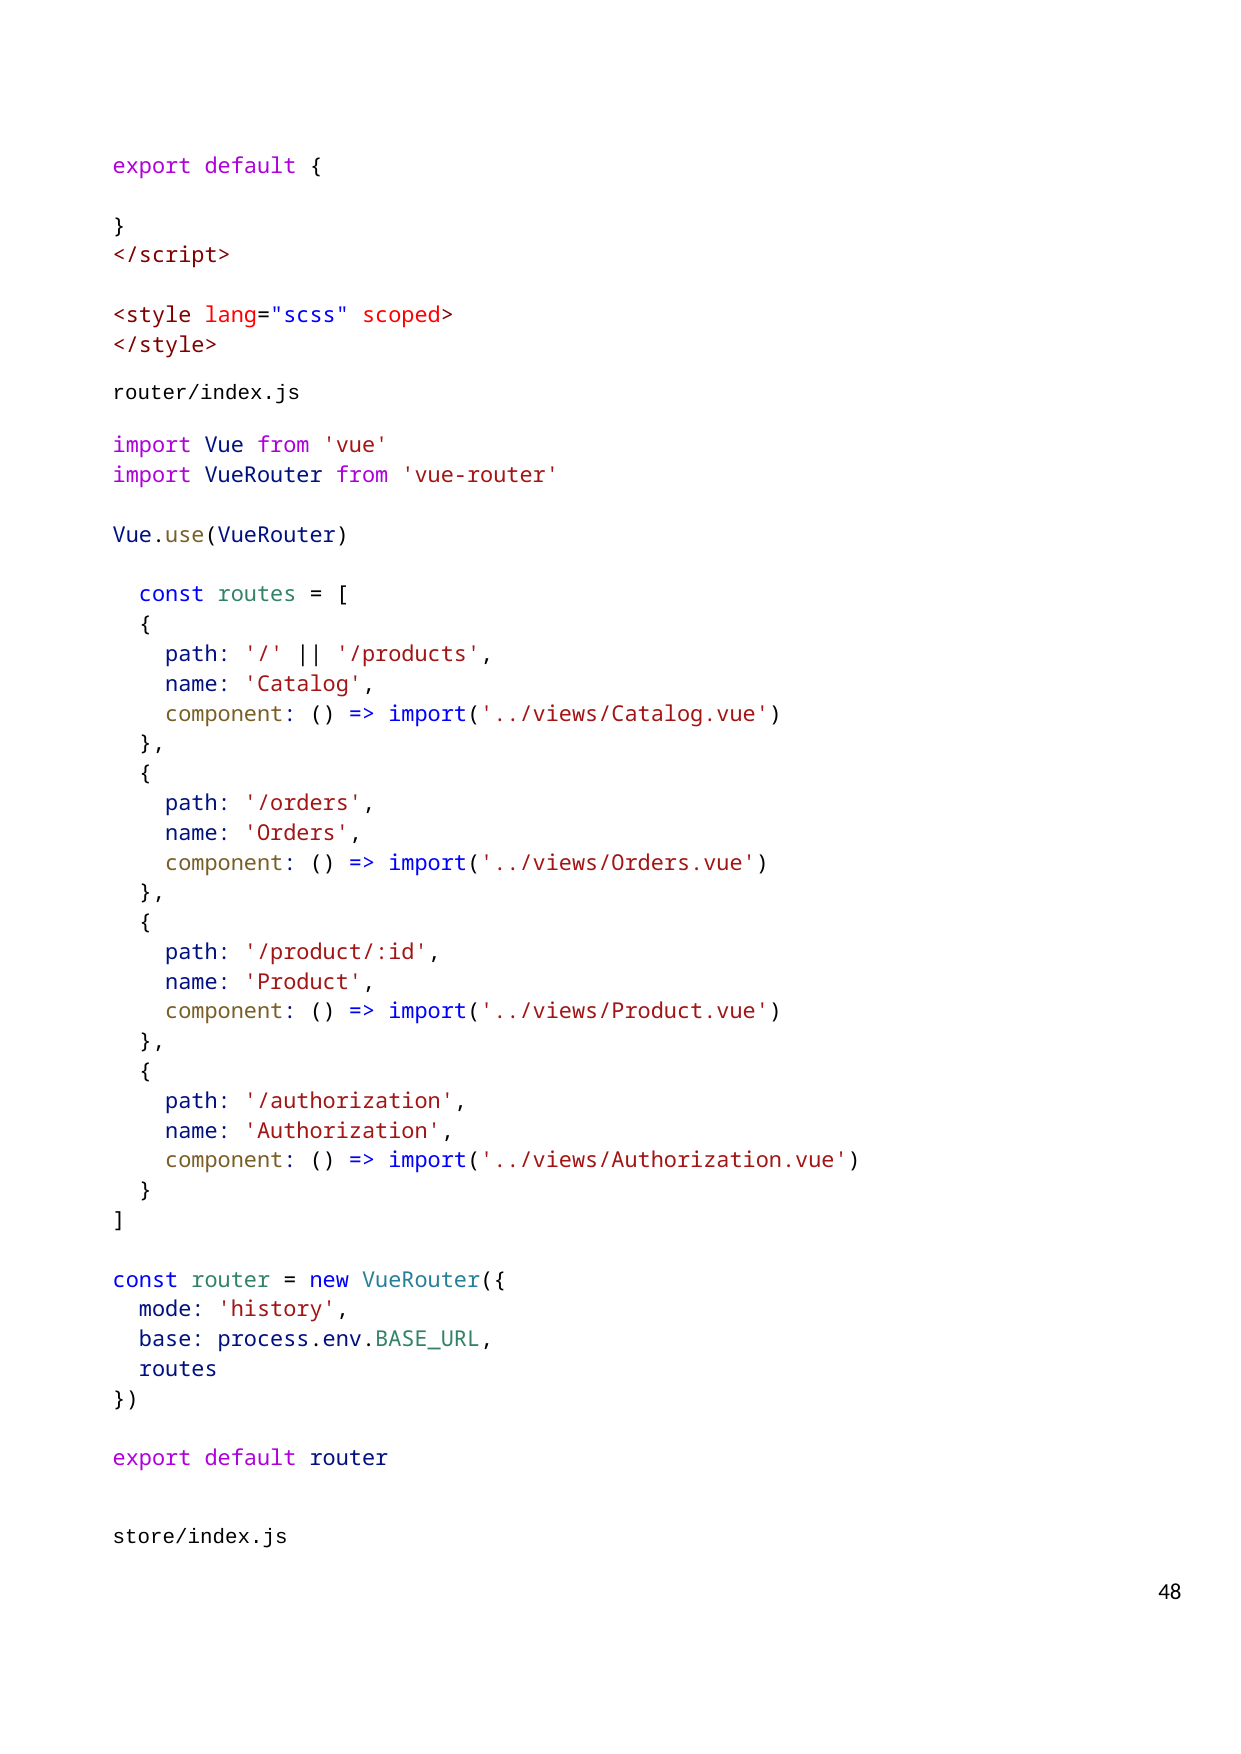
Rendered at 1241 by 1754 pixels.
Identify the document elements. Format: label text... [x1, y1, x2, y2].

text </script> [112, 239, 1181, 269]
text ] [112, 1204, 1181, 1234]
text }) [112, 1383, 1181, 1413]
text export default router [112, 1442, 1181, 1472]
text import Vue from 'vue' [112, 429, 1181, 459]
text import VueRouter from 'vue-router' [112, 459, 1181, 489]
text mode: 'history', [112, 1293, 1181, 1323]
text router/index.js [112, 382, 1181, 406]
text }, [112, 876, 1181, 906]
text }, [112, 727, 1181, 757]
text { [112, 1055, 1181, 1085]
text Vue.use(VueRouter) [112, 519, 1181, 549]
text </style> [112, 329, 1181, 358]
text path: '/orders', [112, 787, 1181, 817]
text }, [112, 1025, 1181, 1055]
text { [112, 757, 1181, 787]
text component: () => import('../views/Orders.vue') [112, 847, 1181, 876]
text store/index.js [112, 1526, 1181, 1549]
text component: () => import('../views/Authorization.vue') [112, 1144, 1181, 1174]
text routes [112, 1353, 1181, 1383]
text { [112, 608, 1181, 638]
text <style lang="scss" scoped> [112, 299, 1181, 329]
text { [112, 906, 1181, 936]
text name: 'Authorization', [112, 1115, 1181, 1144]
text path: '/' || '/products', [112, 638, 1181, 668]
text name: 'Catalog', [112, 668, 1181, 698]
text const routes = [ [112, 578, 1181, 608]
text path: '/product/:id', [112, 936, 1181, 966]
text name: 'Orders', [112, 817, 1181, 847]
text name: 'Product', [112, 966, 1181, 996]
text base: process.env.BASE_URL, [112, 1323, 1181, 1353]
text } [112, 209, 1181, 239]
text } [112, 1174, 1181, 1204]
text path: '/authorization', [112, 1085, 1181, 1115]
text component: () => import('../views/Product.vue') [112, 996, 1181, 1025]
text component: () => import('../views/Catalog.vue') [112, 698, 1181, 727]
text const router = new VueRouter({ [112, 1264, 1181, 1293]
text export default { [112, 150, 1181, 180]
